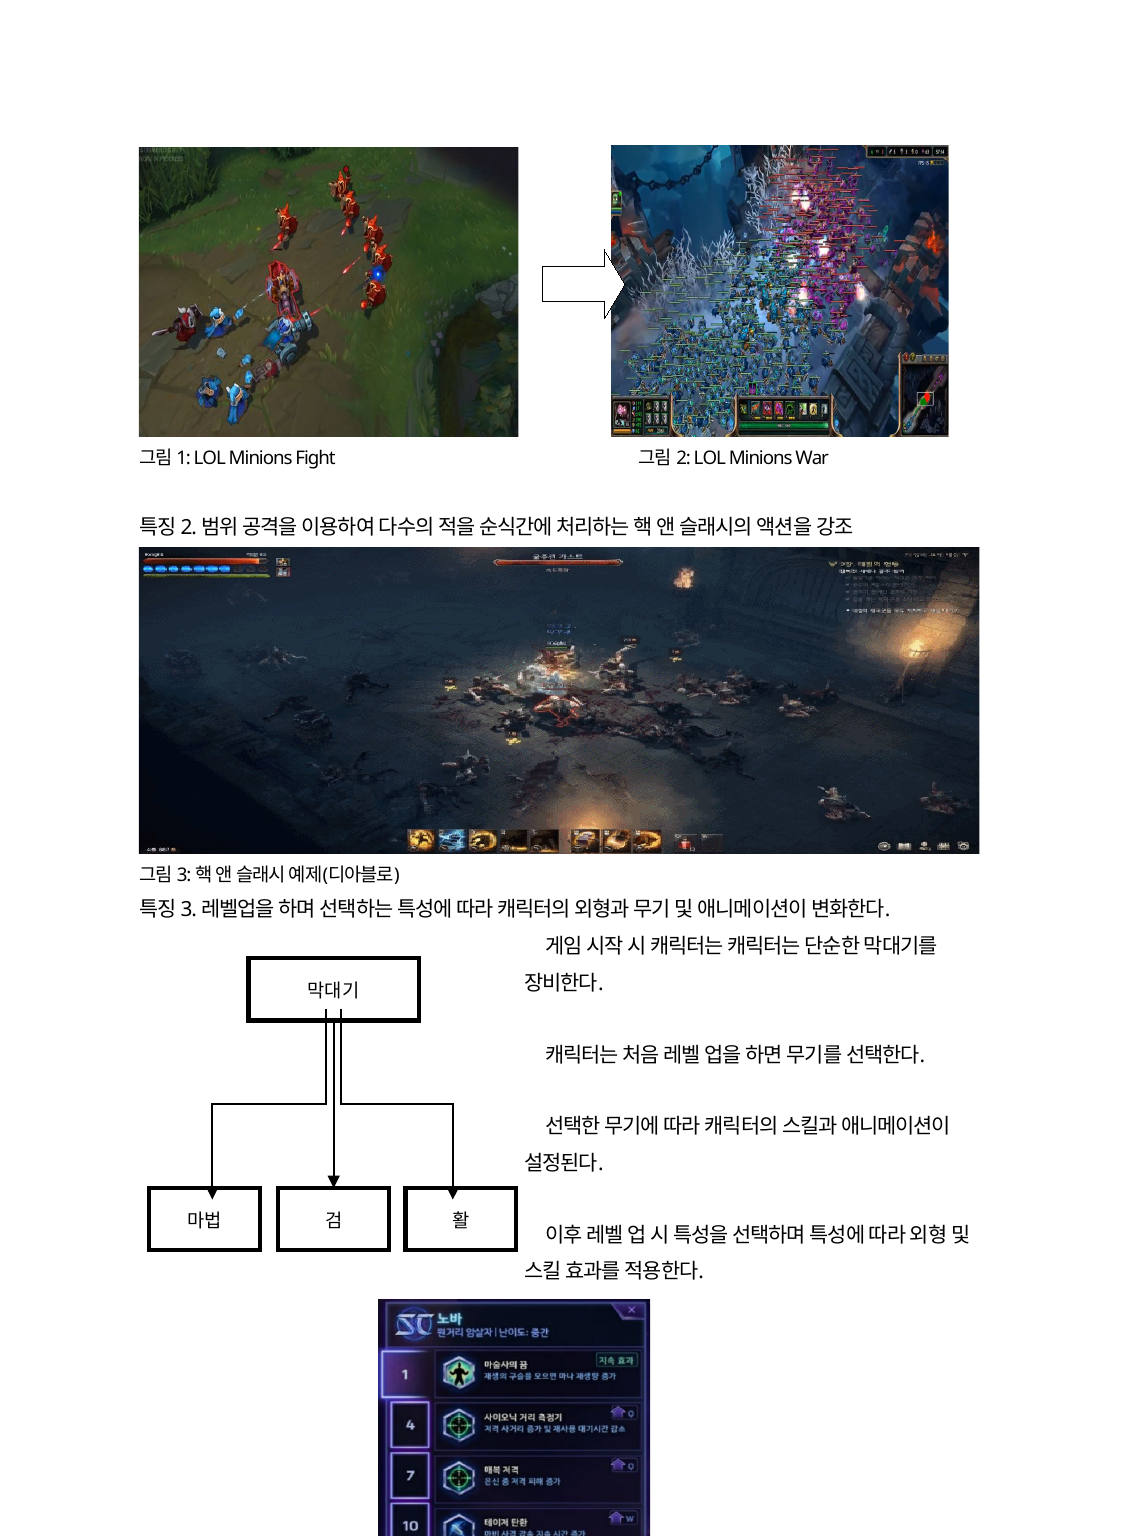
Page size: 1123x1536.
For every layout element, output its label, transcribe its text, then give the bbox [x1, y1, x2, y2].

picture [138, 547, 980, 854]
text 특징2. 범위 공격을 이용하여 다수의 적을 순식간에 처리하는 핵 앤 슬래시의 액션을 강조 [118, 511, 1004, 541]
picture [611, 145, 949, 437]
text 선택한 무기에 따라 캐릭터의 스킬과 애니메이션이 설정된다. [524, 1109, 1004, 1177]
text 그림 3: 핵 앤 슬래시 예제(디아블로) [118, 859, 1004, 886]
text 이후 레벨 업 시 특성을 선택하며 특성에 따라 외형 및 스킬 효과를 적용한다. [524, 1218, 1004, 1285]
picture [378, 1298, 651, 1536]
text 특징3. 레벨업을 하며 선택하는 특성에 따라 캐릭터의 외형과 무기 및 애니메이션이 변화한다. [118, 892, 1004, 923]
text 게임 시작 시 캐릭터는 캐릭터는 단순한 막대기를 장비한다. [524, 929, 1004, 996]
picture [138, 147, 519, 437]
text 그림1: LOL Minions Fight 그림 2: LOL Minions War [118, 443, 1004, 470]
text 캐릭터는 처음 레벨 업을 하면 무기를 선택한다. [524, 1038, 1004, 1068]
